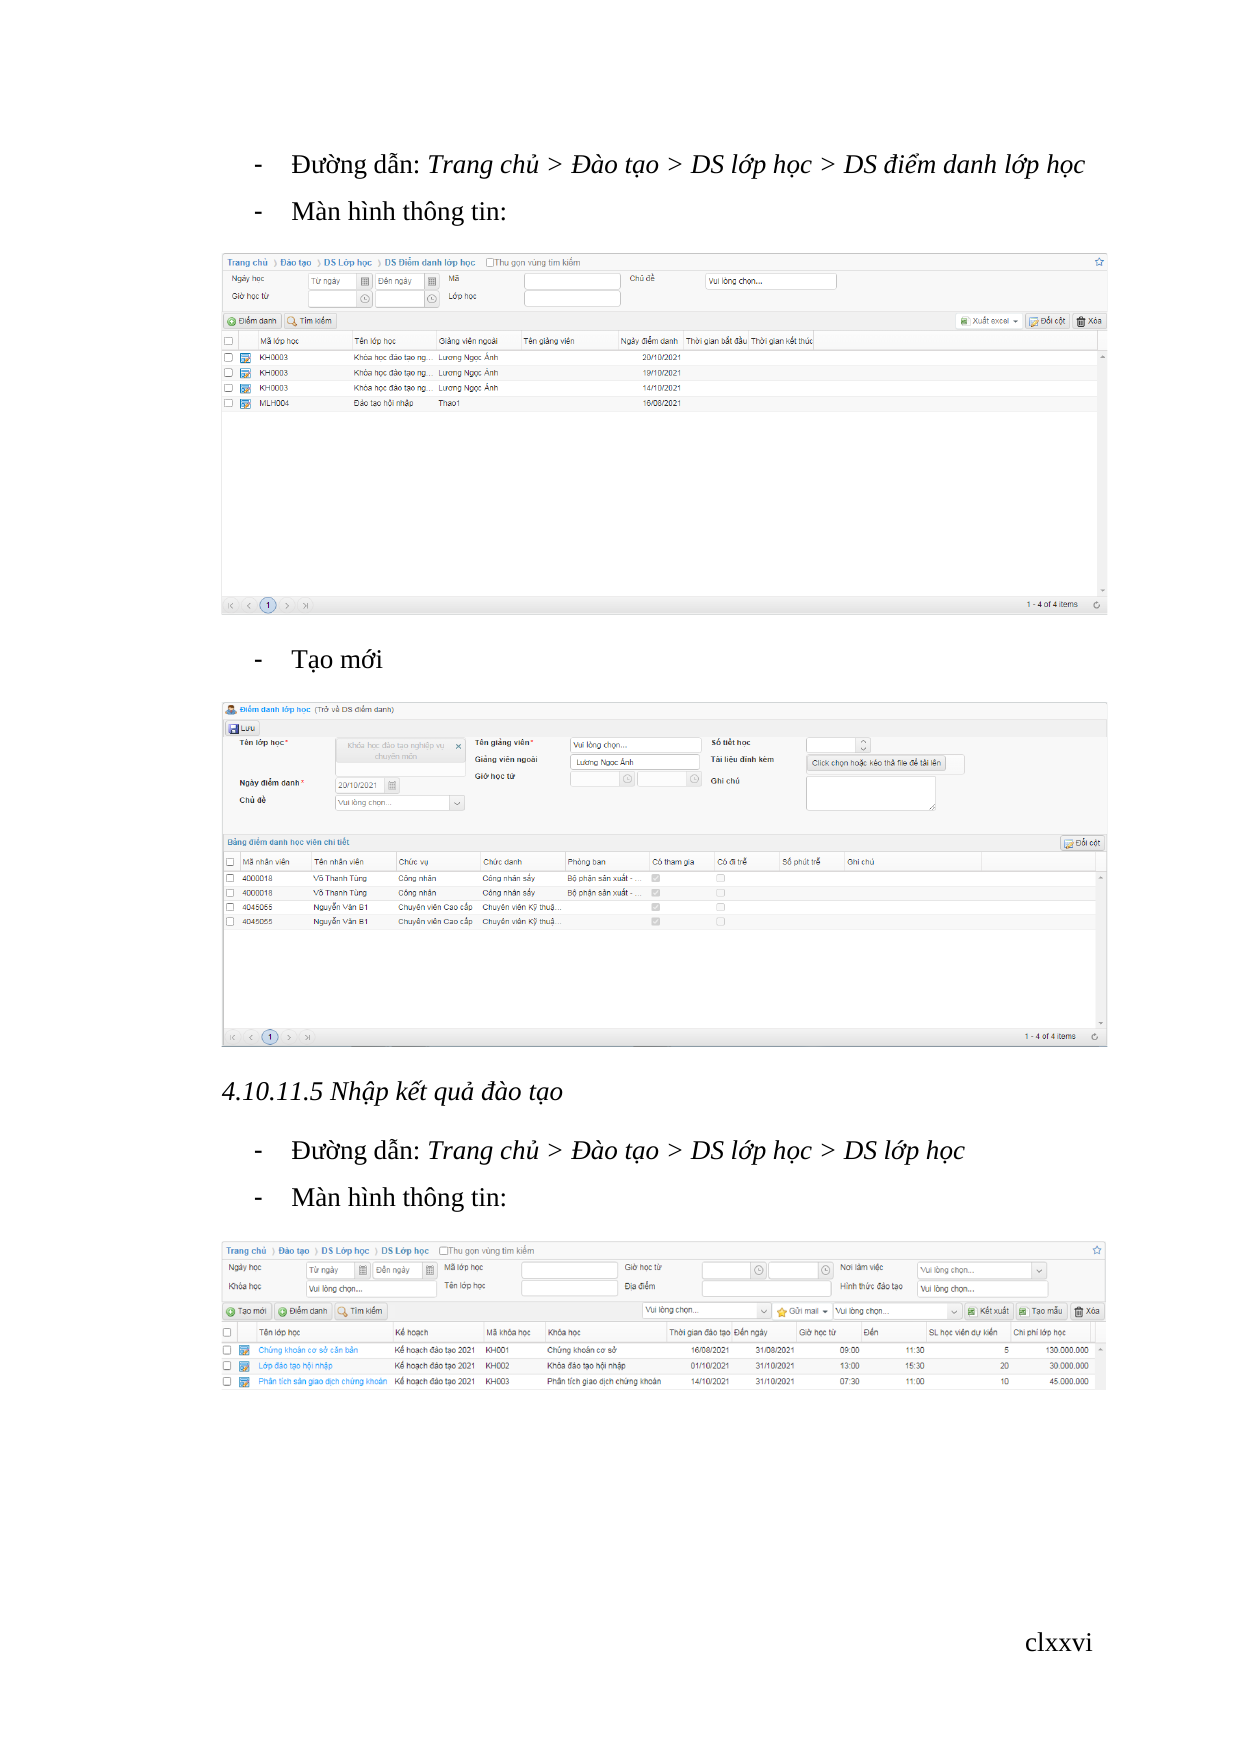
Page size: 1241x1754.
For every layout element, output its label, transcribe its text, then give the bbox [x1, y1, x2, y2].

picture [221, 253, 1108, 615]
list Màn hình thông tin: [254, 194, 1092, 226]
picture [221, 702, 1108, 1047]
list Đường dẫn: Trang chủ > Đào tạo > DS lớp học > DS điểm danh lớp học [254, 148, 1092, 179]
text 4.10.11.5 Nhập kết quả đào tạo [222, 1075, 1092, 1106]
picture [221, 1240, 1108, 1391]
list Màn hình thông tin: [254, 1181, 1092, 1212]
list Tạo mới [254, 643, 1092, 674]
list Đường dẫn: Trang chủ > Đào tạo > DS lớp học > DS lớp học [254, 1134, 1092, 1165]
